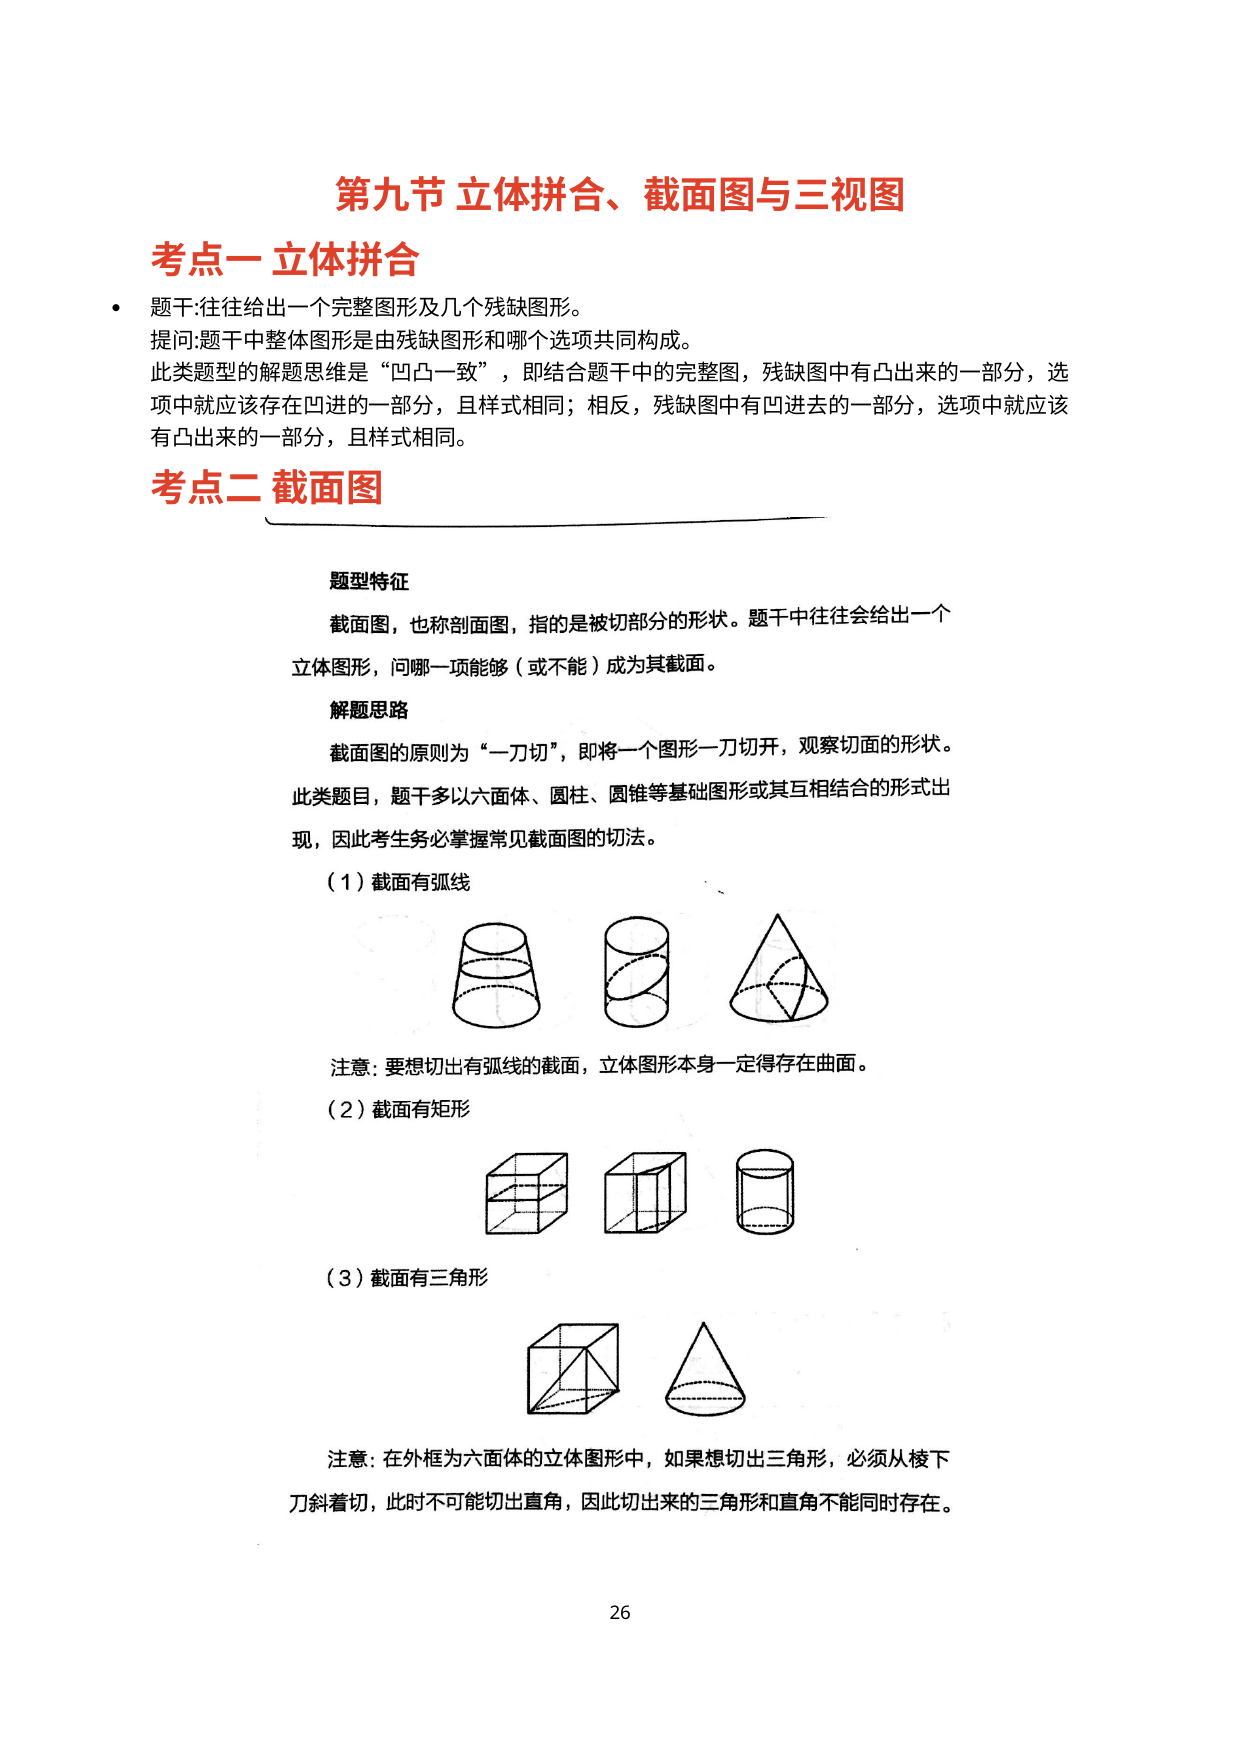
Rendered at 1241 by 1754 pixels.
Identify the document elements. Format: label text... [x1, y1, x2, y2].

text 此类题型的解题思维是“凹凸一致”，即结合题干中的完整图，残缺图中有凸出来的一部分，选项中就应该存在凹进的一部分，且样式相同；相反，残缺图中有凹进去的一部分，选项中就应该有凸出来的一部分，且样式相同。 [150, 355, 1090, 452]
text 考点一 立体拼合 [150, 225, 1090, 290]
picture [257, 517, 983, 1545]
subtitle 第九节 立体拼合、截面图与三视图 [150, 160, 1090, 225]
list 题干:往往给出一个完整图形及几个残缺图形。 [112, 290, 1090, 322]
text 考点二 截面图 [150, 452, 1090, 517]
text 提问:题干中整体图形是由残缺图形和哪个选项共同构成。 [150, 322, 1090, 355]
